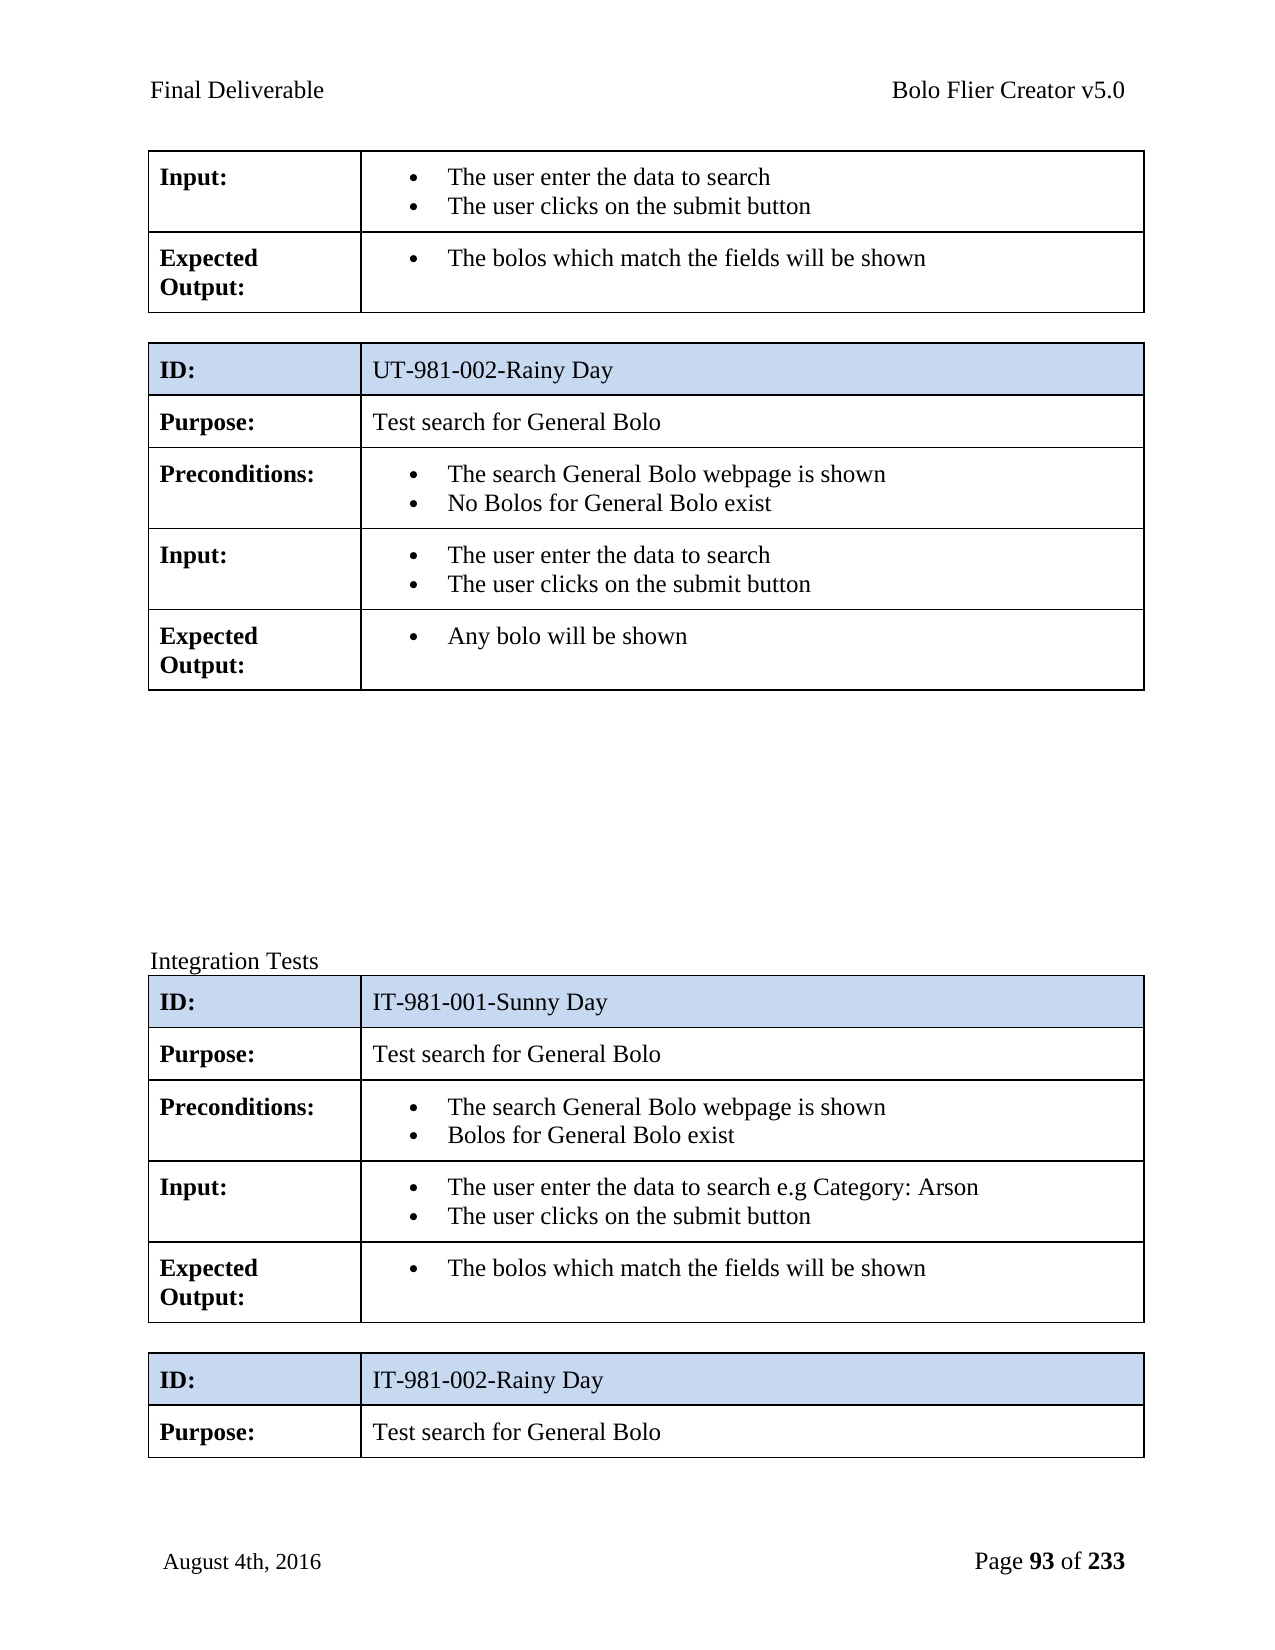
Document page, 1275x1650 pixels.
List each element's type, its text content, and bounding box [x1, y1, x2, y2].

text Integration Tests [150, 946, 1125, 975]
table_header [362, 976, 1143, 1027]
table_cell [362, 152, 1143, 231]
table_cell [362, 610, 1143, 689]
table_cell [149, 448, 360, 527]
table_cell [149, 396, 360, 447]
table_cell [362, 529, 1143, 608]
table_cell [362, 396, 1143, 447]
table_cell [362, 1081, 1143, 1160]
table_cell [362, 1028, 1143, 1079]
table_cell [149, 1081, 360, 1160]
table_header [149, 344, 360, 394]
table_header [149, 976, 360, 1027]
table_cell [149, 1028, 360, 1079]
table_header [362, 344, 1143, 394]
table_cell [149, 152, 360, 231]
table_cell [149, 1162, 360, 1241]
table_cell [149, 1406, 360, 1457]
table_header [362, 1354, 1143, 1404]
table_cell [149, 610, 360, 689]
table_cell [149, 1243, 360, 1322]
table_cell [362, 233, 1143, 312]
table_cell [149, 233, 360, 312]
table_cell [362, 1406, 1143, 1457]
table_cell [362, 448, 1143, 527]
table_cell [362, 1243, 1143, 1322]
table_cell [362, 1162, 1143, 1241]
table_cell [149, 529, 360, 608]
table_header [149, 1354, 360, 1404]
